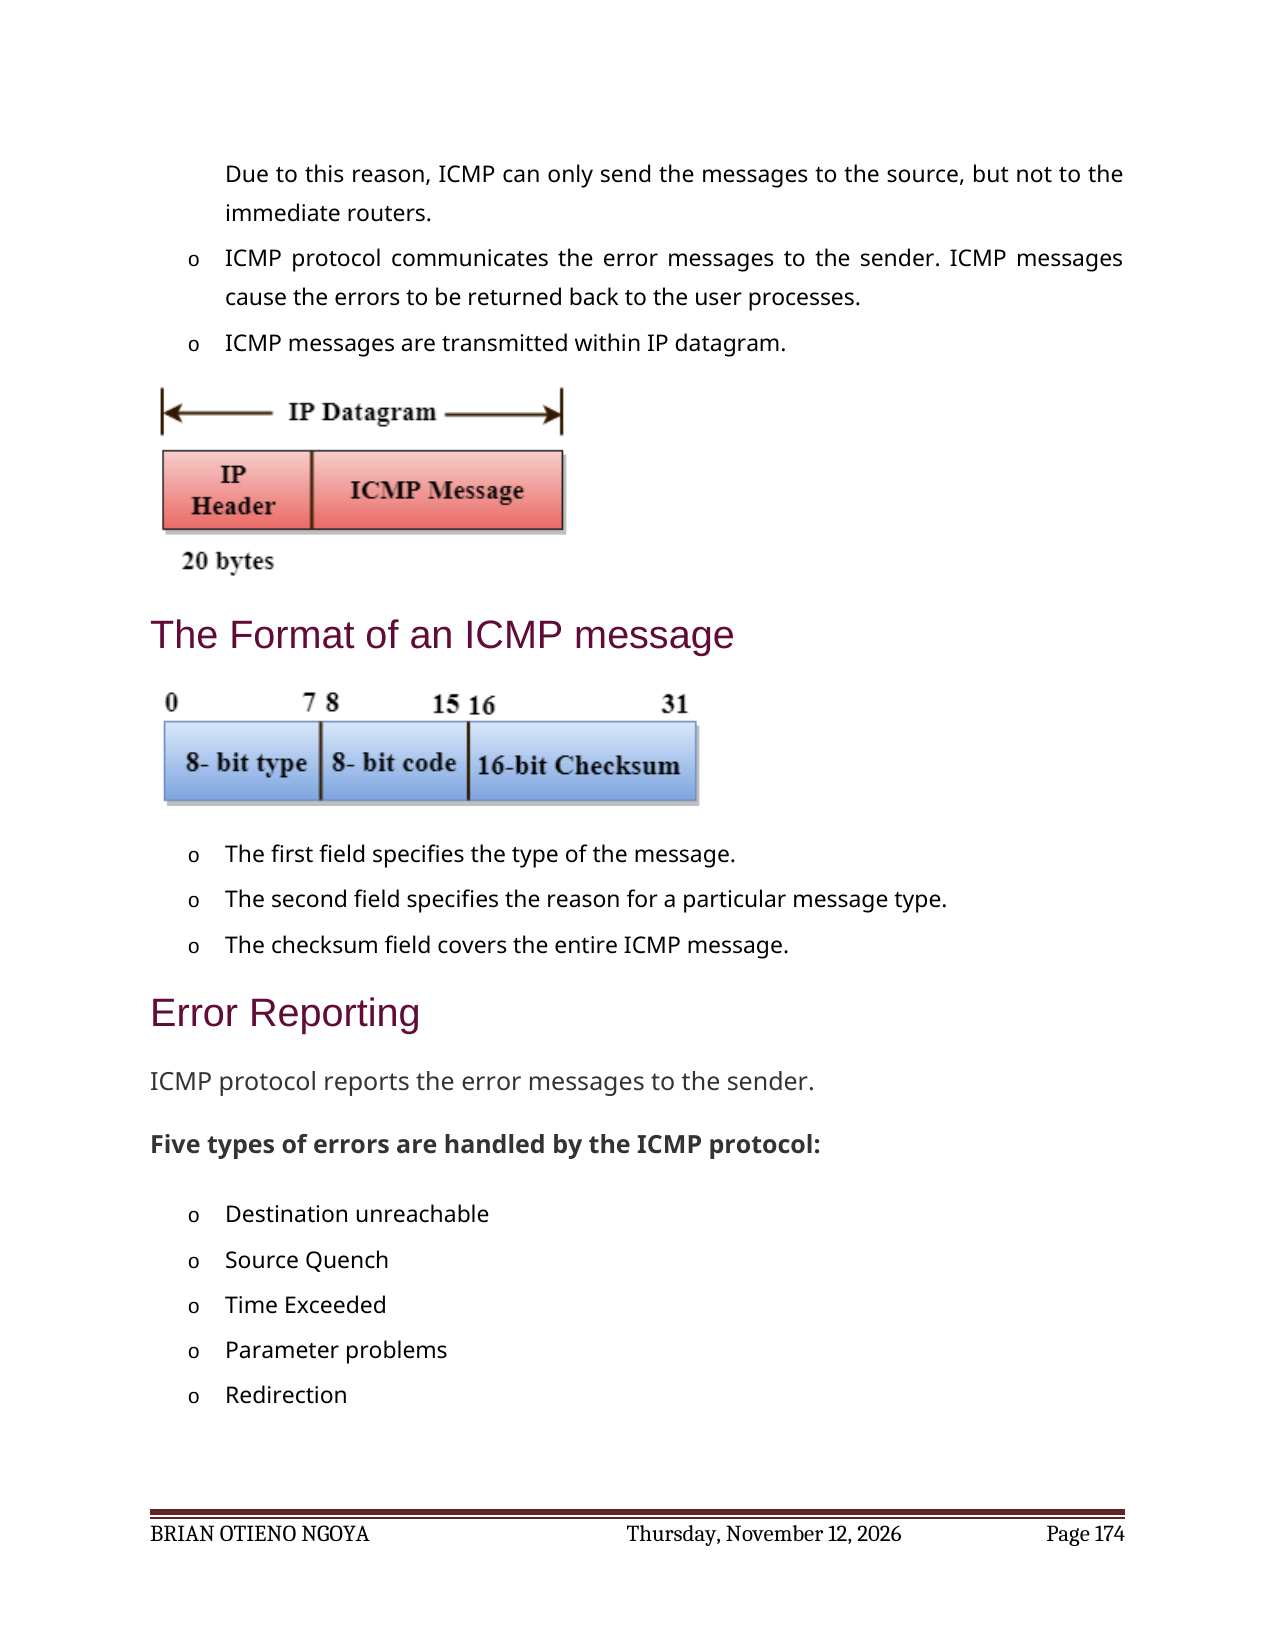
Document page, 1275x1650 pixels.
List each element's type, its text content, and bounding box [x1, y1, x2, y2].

list Source Quench [187, 1236, 1125, 1275]
subtitle The Format of an ICMP message [150, 611, 1125, 656]
list The first field specifies the type of the message. [187, 830, 1125, 869]
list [187, 150, 1125, 228]
text ICMP protocol reports the error messages to the sender. [150, 1064, 1125, 1098]
picture [150, 685, 700, 806]
list Destination unreachable [187, 1190, 1125, 1229]
list Parameter problems [187, 1326, 1125, 1365]
list The checksum field covers the entire ICMP message. [187, 921, 1125, 960]
list Redirection [187, 1372, 1125, 1411]
list ICMP protocol communicates the error messages to the sender. ICMP messages cause the errors to be returned back to the user processes. [187, 234, 1125, 312]
subtitle Error Reporting [150, 989, 1125, 1035]
picture [150, 387, 576, 582]
list Time Exceeded [187, 1281, 1125, 1320]
list ICMP messages are transmitted within IP datagram. [187, 319, 1125, 358]
list The second field specifies the reason for a particular message type. [187, 876, 1125, 915]
text Five types of errors are handled by the ICMP protocol: [150, 1127, 1125, 1161]
